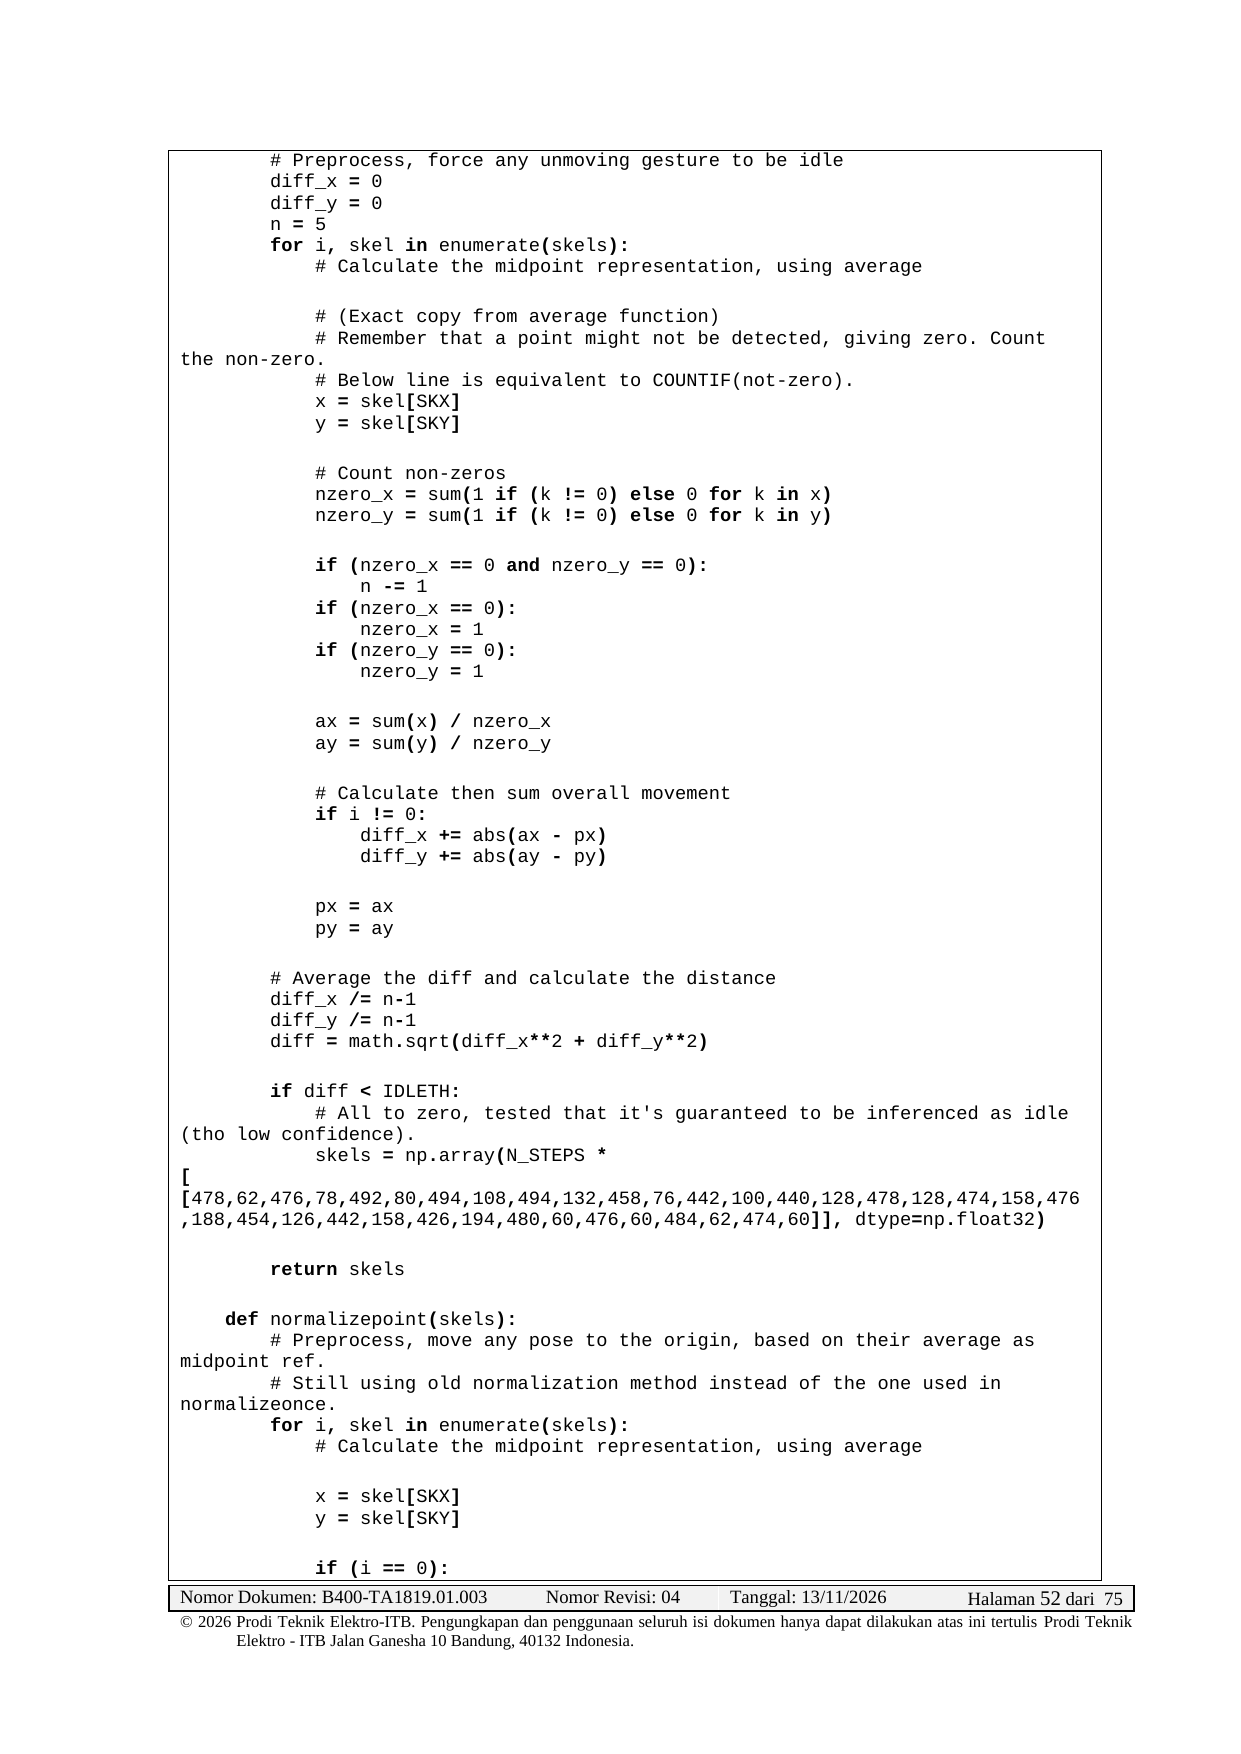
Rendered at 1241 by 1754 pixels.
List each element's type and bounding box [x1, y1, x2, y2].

table_header [169, 151, 1101, 1580]
